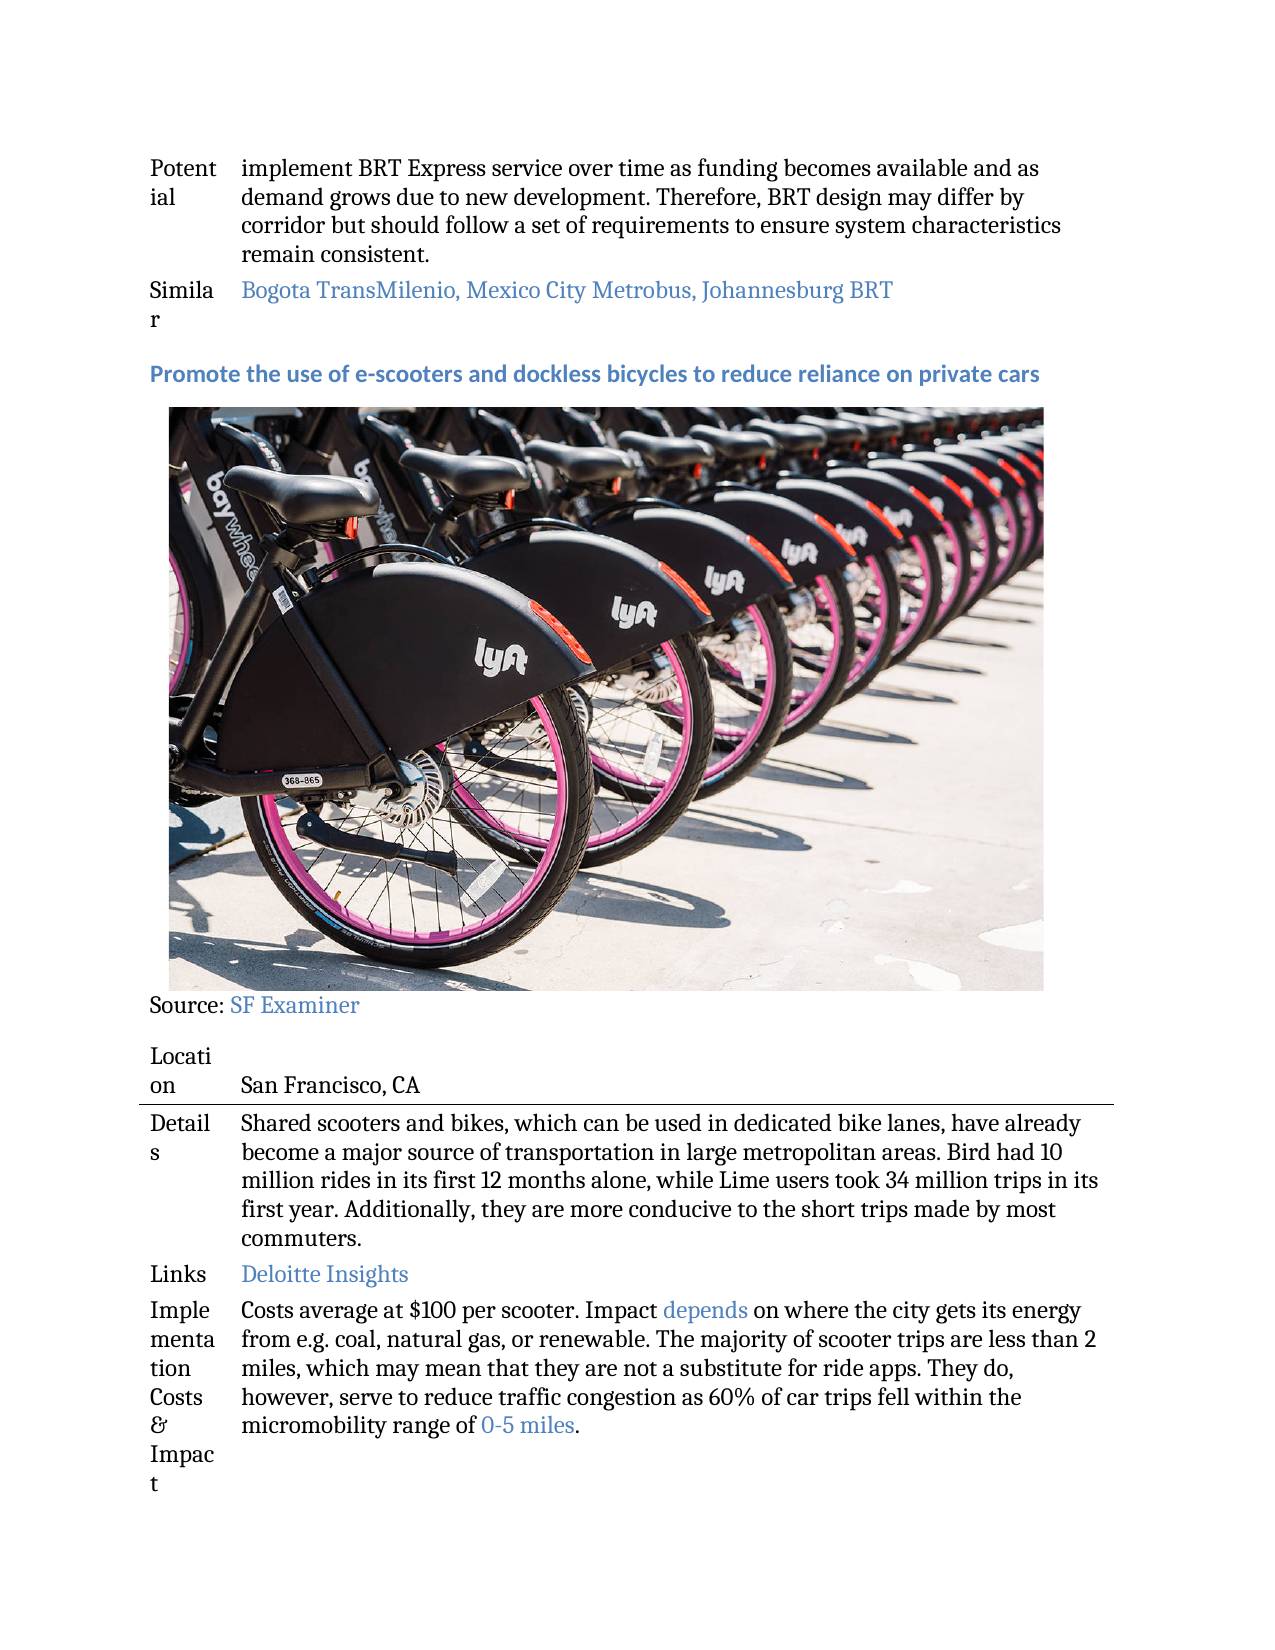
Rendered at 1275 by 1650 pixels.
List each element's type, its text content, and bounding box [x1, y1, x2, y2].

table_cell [139, 1293, 230, 1497]
table_cell Shared scooters and bikes, which can be used in dedicated bike lanes, have already become a major source of transportation in large metropolitan areas. Bird had 10 million rides in its first 12 months alone, while Lime users took 34 million trips in its first year. Additionally, they are more conducive to the short trips made by most commuters. [230, 1105, 1114, 1256]
subtitle Promote the use of e-scooters and dockless bicycles to reduce reliance on private cars [150, 358, 1125, 389]
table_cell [230, 1293, 1114, 1497]
table_cell Similar [139, 273, 230, 337]
table_header San Francisco, CA [230, 1039, 1114, 1103]
table_cell Bogota TransMilenio, Mexico City Metrobus, Johannesburg BRT [230, 273, 1114, 337]
table_cell Links [139, 1256, 230, 1292]
table_cell Deloitte Insights [230, 1256, 1114, 1292]
table_cell Scalable Potential [139, 150, 230, 272]
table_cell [230, 150, 1114, 272]
picture [168, 407, 1044, 991]
table_cell Details [139, 1105, 230, 1256]
table_header Location [139, 1039, 230, 1103]
